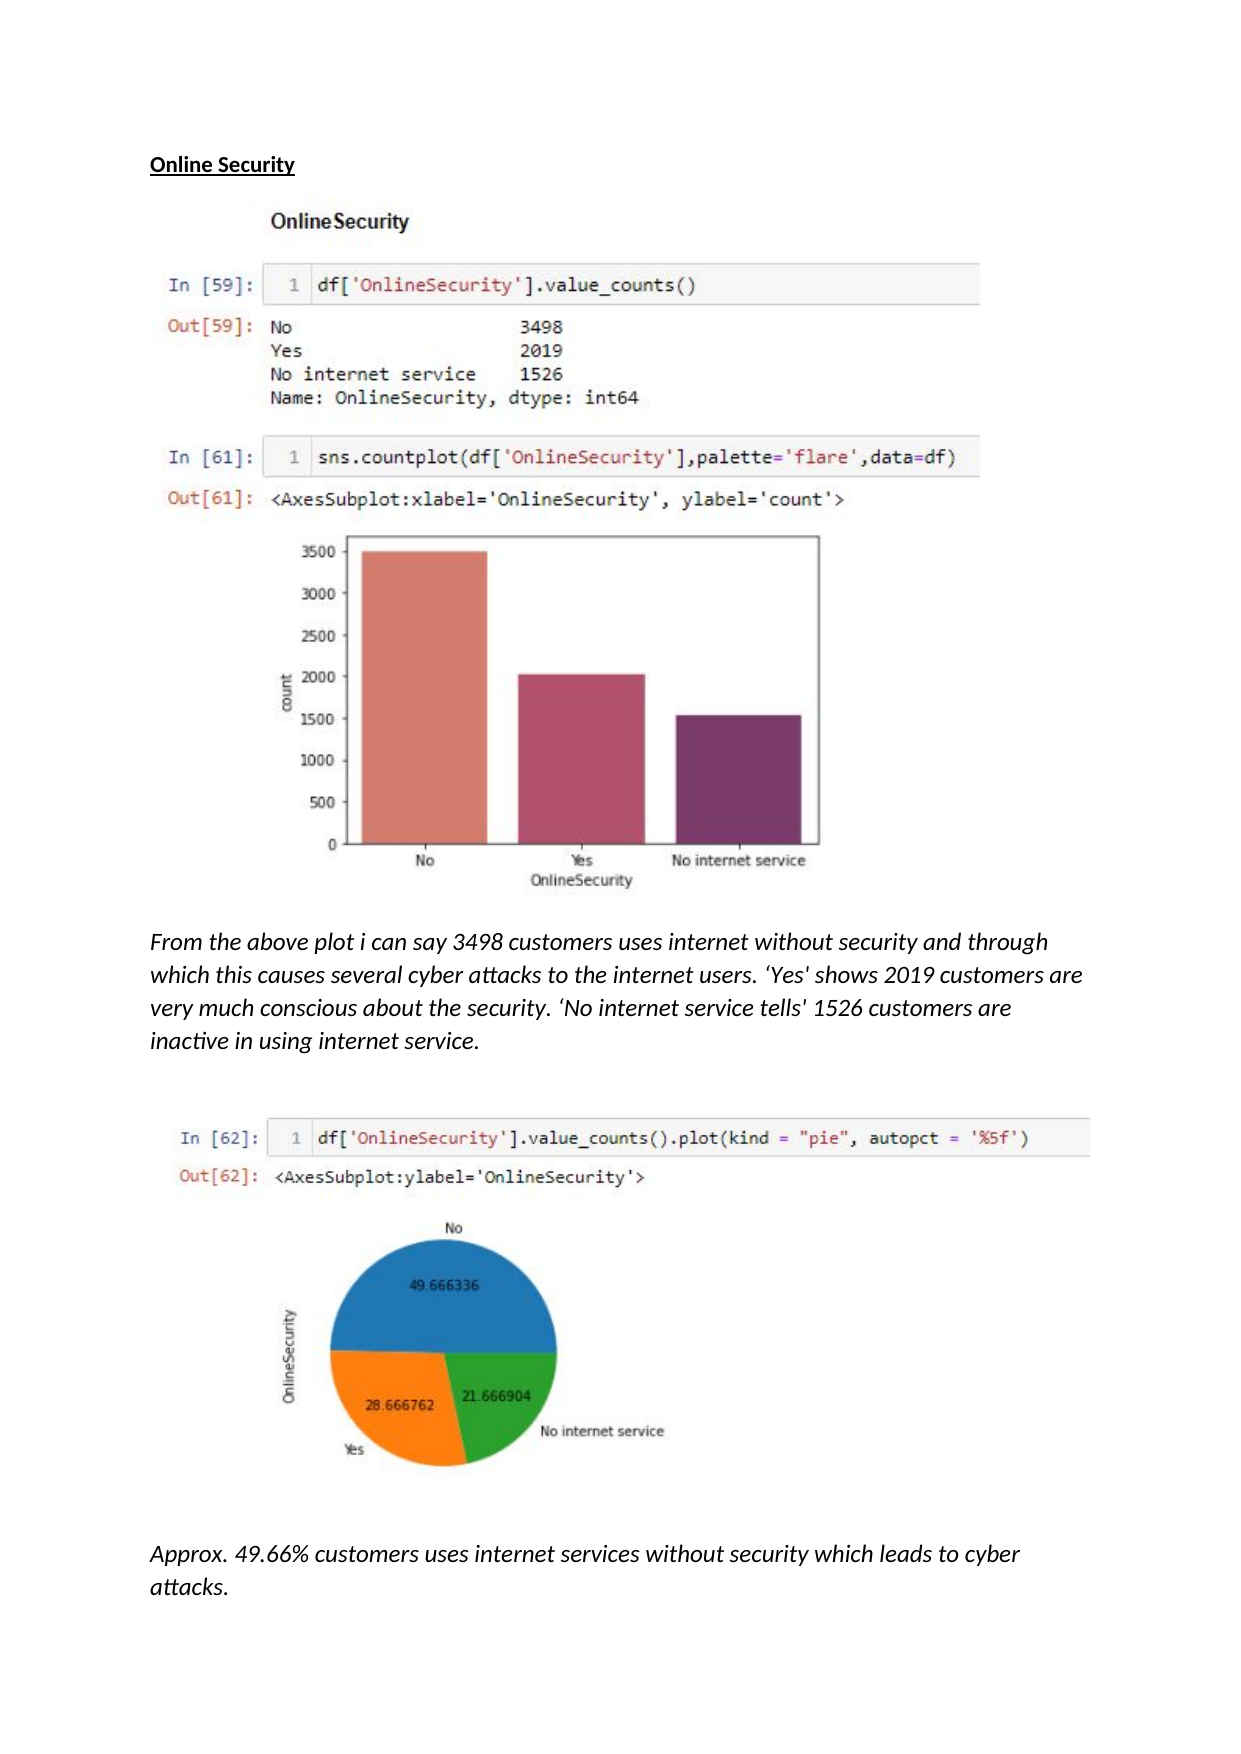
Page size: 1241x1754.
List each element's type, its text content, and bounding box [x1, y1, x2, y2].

subtitle From the above plot i can say 3498 customers uses internet without security and through which this causes several cyber attacks to the internet users. ‘Yes' shows 2019 customers are very much conscious about the security. ‘No internet service tells' 1526 customers are inactive in using internet service. [150, 927, 1090, 1056]
text Online Security [150, 150, 1090, 178]
picture [150, 1105, 1091, 1520]
text Approx. 49.66% customers uses internet services without security which leads to cyber attacks. [150, 1538, 1090, 1602]
picture [150, 196, 980, 908]
